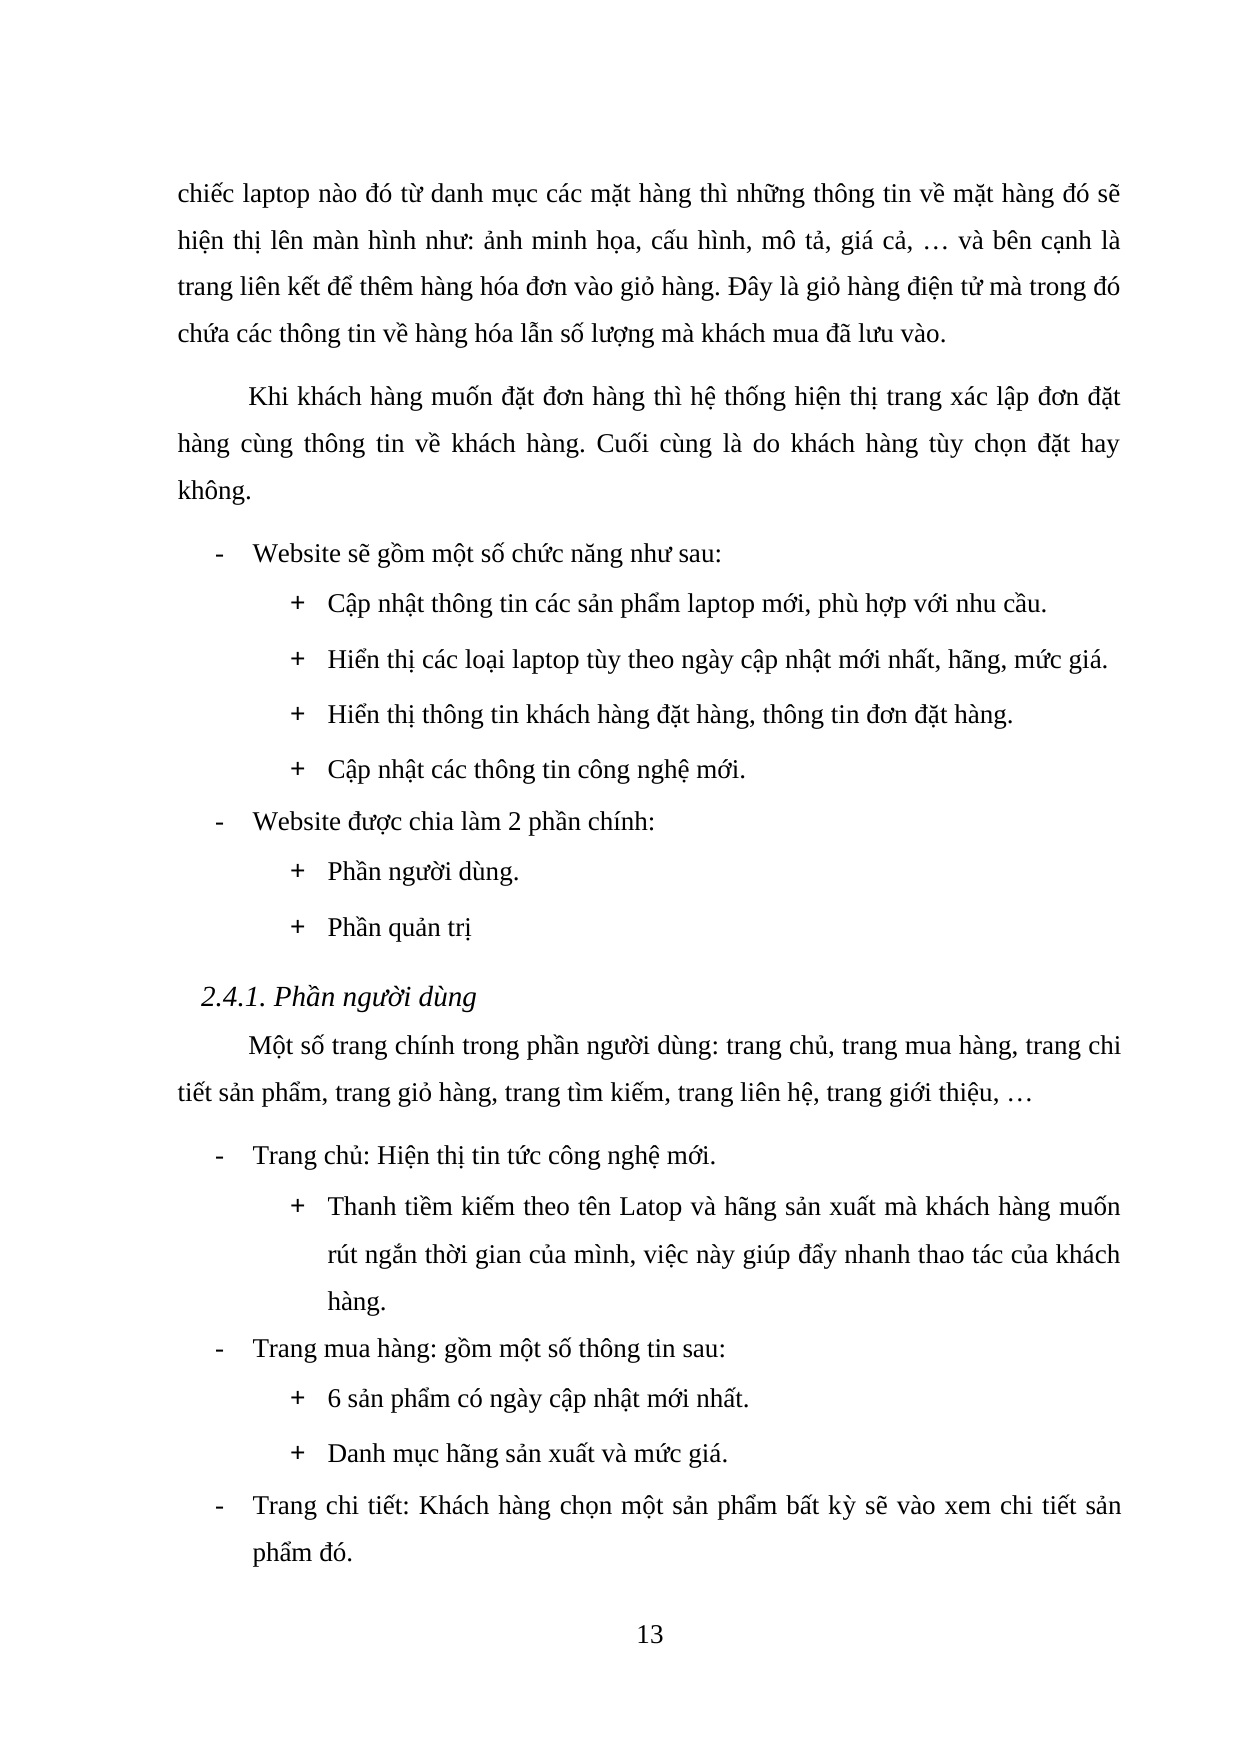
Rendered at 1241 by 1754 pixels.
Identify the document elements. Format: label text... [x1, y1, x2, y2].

list Thanh tiềm kiếm theo tên Latop và hãng sản xuất mà khách hàng muốn rút ngắn thời gian của mình, việc này giúp đẩy nhanh thao tác của khách hàng. [290, 1186, 1122, 1316]
list Danh mục hãng sản xuất và mức giá. [290, 1434, 1122, 1471]
list Hiển thị các loại laptop tùy theo ngày cập nhật mới nhất, hãng, mức giá. [290, 639, 1122, 676]
list Phần quản trị [290, 907, 1122, 944]
list Cập nhật thông tin các sản phẩm laptop mới, phù hợp với nhu cầu. [290, 584, 1122, 621]
list Website được chia làm 2 phần chính: [215, 805, 1122, 836]
list Hiển thị thông tin khách hàng đặt hàng, thông tin đơn đặt hàng. [290, 694, 1122, 731]
list Trang chủ: Hiện thị tin tức công nghệ mới. [215, 1139, 1122, 1171]
text Một số trang chính trong phần người dùng: trang chủ, trang mua hàng, trang chi tiết sản phẩm, trang giỏ hàng, trang tìm kiếm, trang liên hệ, trang giới thiệu, … [177, 1029, 1122, 1107]
list Trang mua hàng: gồm một số thông tin sau: [215, 1332, 1122, 1363]
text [177, 177, 1122, 348]
subtitle Phần người dùng [201, 979, 1122, 1013]
list Website sẽ gồm một số chức năng như sau: [215, 537, 1122, 568]
list 6 sản phẩm có ngày cập nhật mới nhất. [290, 1378, 1122, 1415]
list Cập nhật các thông tin công nghệ mới. [290, 750, 1122, 787]
text Khi khách hàng muốn đặt đơn hàng thì hệ thống hiện thị trang xác lập đơn đặt hàng cùng thông tin về khách hàng. Cuối cùng là do khách hàng tùy chọn đặt hay không. [177, 381, 1122, 505]
list Trang chi tiết: Khách hàng chọn một sản phẩm bất kỳ sẽ vào xem chi tiết sản phẩm đó. [215, 1489, 1122, 1567]
list Phần người dùng. [290, 852, 1122, 889]
